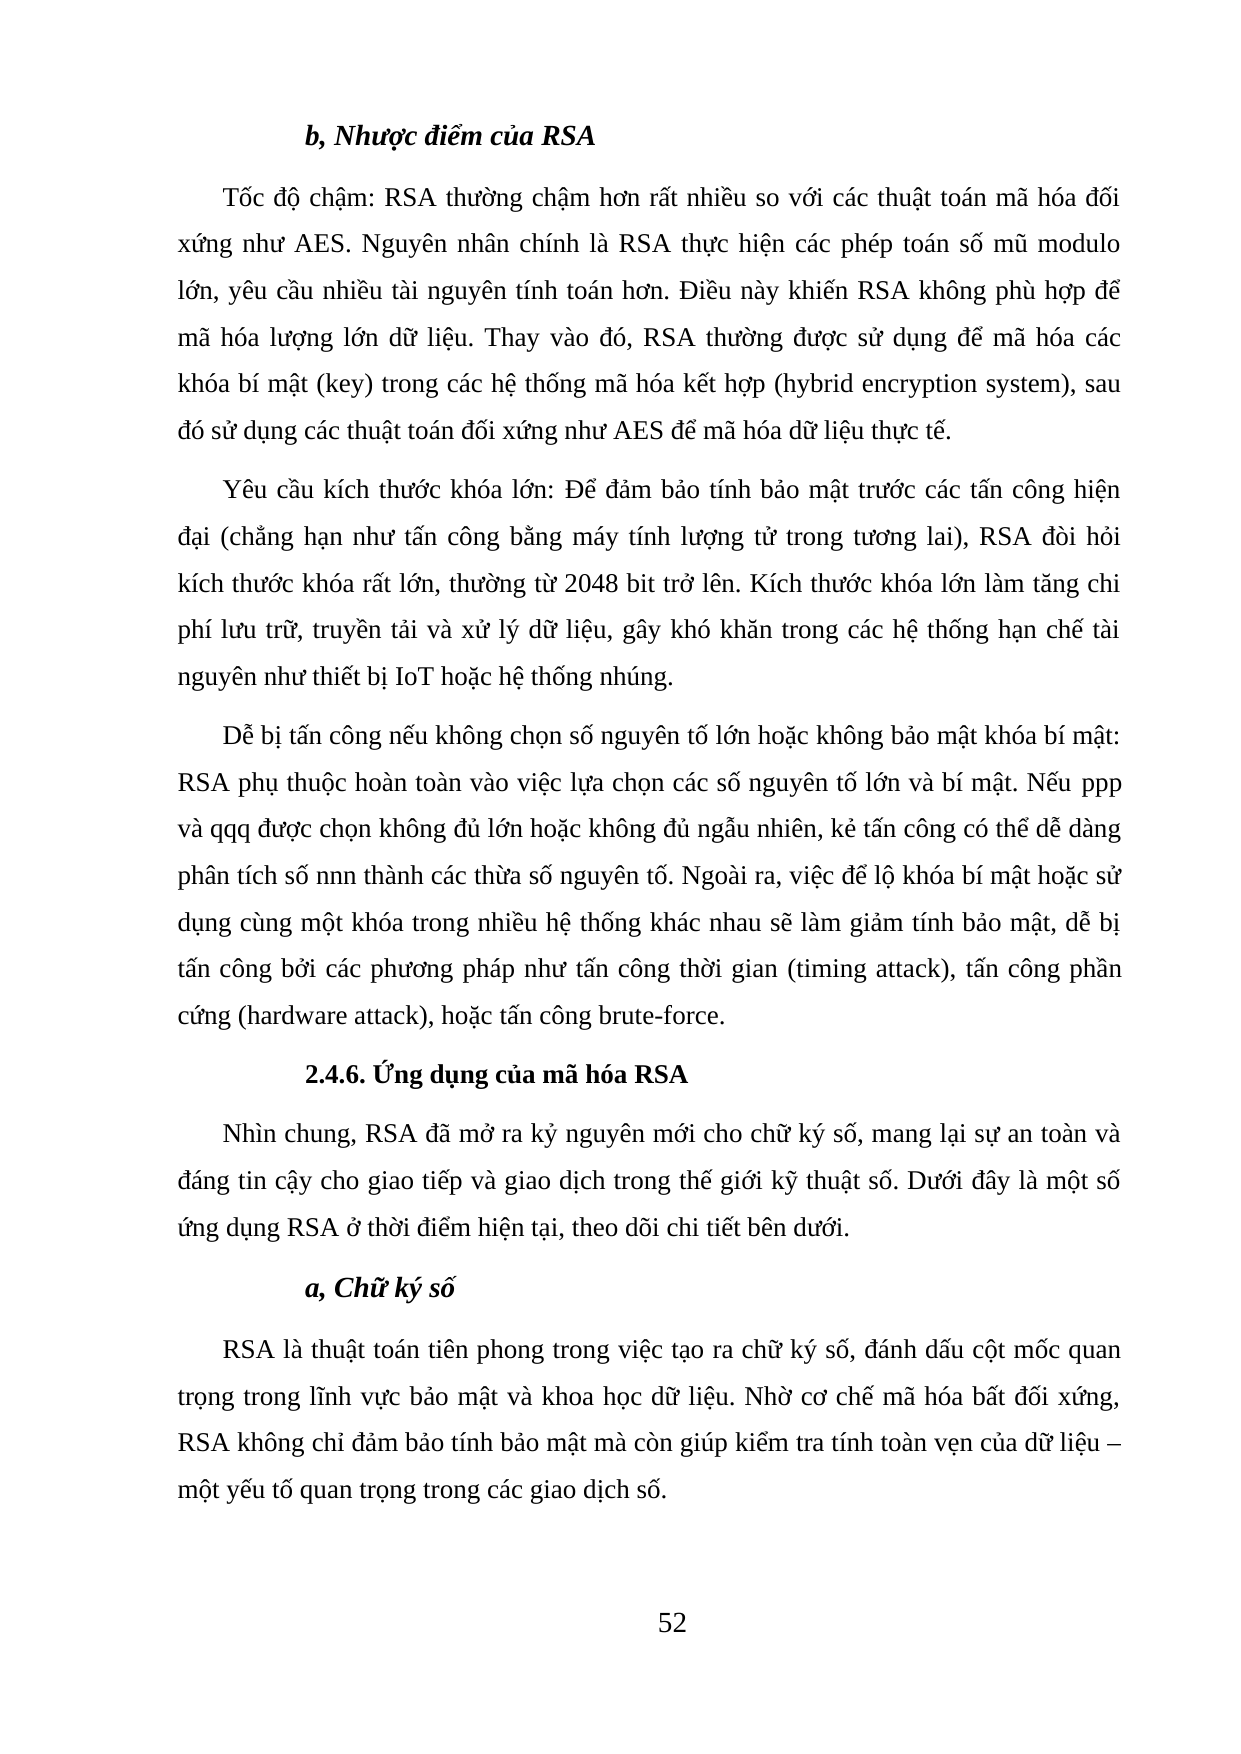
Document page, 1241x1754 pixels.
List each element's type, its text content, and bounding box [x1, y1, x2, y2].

text Yêu cầu kích thước khóa lớn: Để đảm bảo tính bảo mật trước các tấn công hiện đại (chẳng hạn như tấn công bằng máy tính lượng tử trong tương lai), RSA đòi hỏi kích thước khóa rất lớn, thường từ 2048 bit trở lên. Kích thước khóa lớn làm tăng chi phí lưu trữ, truyền tải và xử lý dữ liệu, gây khó khăn trong các hệ thống hạn chế tài nguyên như thiết bị IoT hoặc hệ thống nhúng. [177, 473, 1122, 691]
text Dễ bị tấn công nếu không chọn số nguyên tố lớn hoặc không bảo mật khóa bí mật: RSA phụ thuộc hoàn toàn vào việc lựa chọn các số nguyên tố lớn và bí mật. Nếu ppp và qqq được chọn không đủ lớn hoặc không đủ ngẫu nhiên, kẻ tấn công có thể dễ dàng phân tích số nnn thành các thừa số nguyên tố. Ngoài ra, việc để lộ khóa bí mật hoặc sử dụng cùng một khóa trong nhiều hệ thống khác nhau sẽ làm giảm tính bảo mật, dễ bị tấn công bởi các phương pháp như tấn công thời gian (timing attack), tấn công phần cứng (hardware attack), hoặc tấn công brute-force. [177, 719, 1122, 1030]
subtitle Ứng dụng của mã hóa RSA [260, 1058, 1122, 1089]
subtitle Chữ ký số [260, 1270, 1122, 1304]
text Tốc độ chậm: RSA thường chậm hơn rất nhiều so với các thuật toán mã hóa đối xứng như AES. Nguyên nhân chính là RSA thực hiện các phép toán số mũ modulo lớn, yêu cầu nhiều tài nguyên tính toán hơn. Điều này khiến RSA không phù hợp để mã hóa lượng lớn dữ liệu. Thay vào đó, RSA thường được sử dụng để mã hóa các khóa bí mật (key) trong các hệ thống mã hóa kết hợp (hybrid encryption system), sau đó sử dụng các thuật toán đối xứng như AES để mã hóa dữ liệu thực tế. [177, 181, 1122, 445]
subtitle Nhược điểm của RSA [260, 118, 1122, 152]
text Nhìn chung, RSA đã mở ra kỷ nguyên mới cho chữ ký số, mang lại sự an toàn và đáng tin cậy cho giao tiếp và giao dịch trong thế giới kỹ thuật số. Dưới đây là một số ứng dụng RSA ở thời điểm hiện tại, theo dõi chi tiết bên dưới. [177, 1118, 1122, 1242]
text RSA là thuật toán tiên phong trong việc tạo ra chữ ký số, đánh dấu cột mốc quan trọng trong lĩnh vực bảo mật và khoa học dữ liệu. Nhờ cơ chế mã hóa bất đối xứng, RSA không chỉ đảm bảo tính bảo mật mà còn giúp kiểm tra tính toàn vẹn của dữ liệu – một yếu tố quan trọng trong các giao dịch số. [177, 1333, 1122, 1504]
